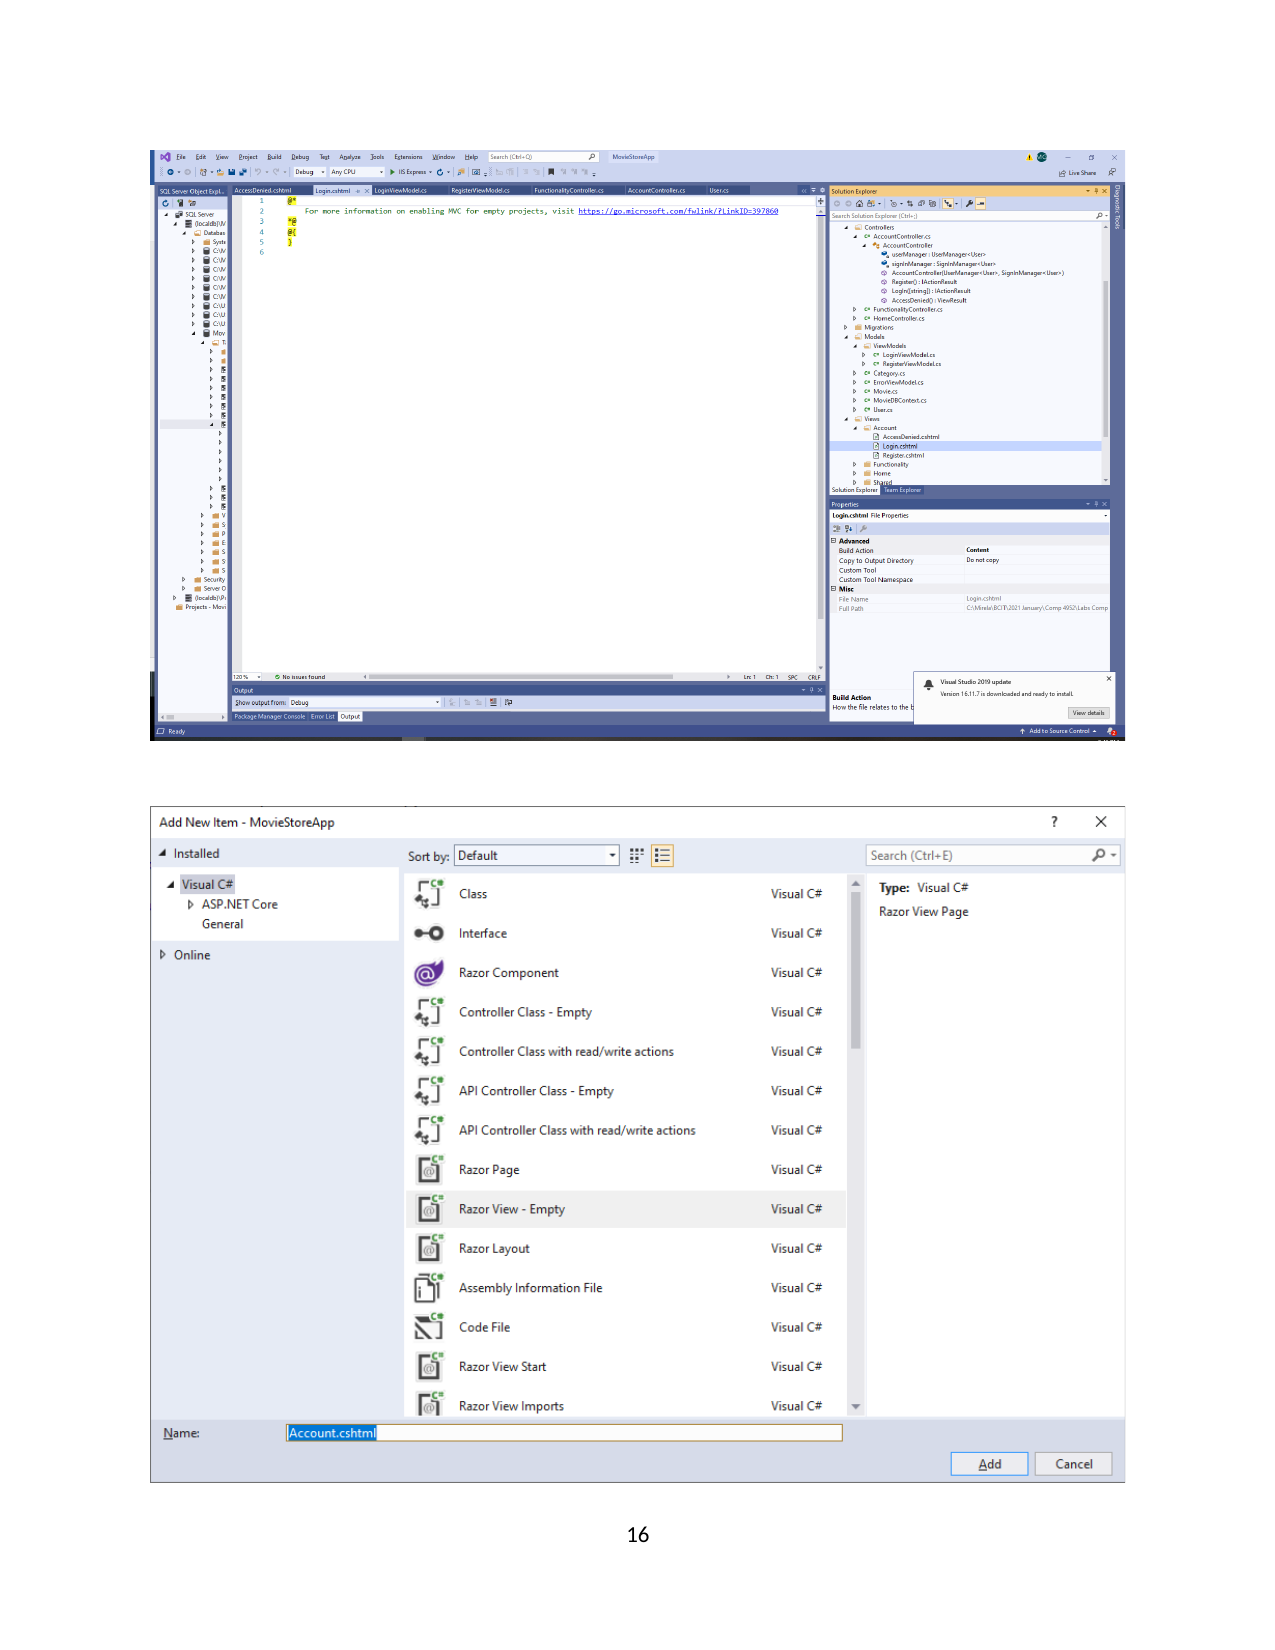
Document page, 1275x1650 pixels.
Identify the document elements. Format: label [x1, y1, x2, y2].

picture [150, 806, 1125, 1483]
picture [150, 150, 1125, 741]
